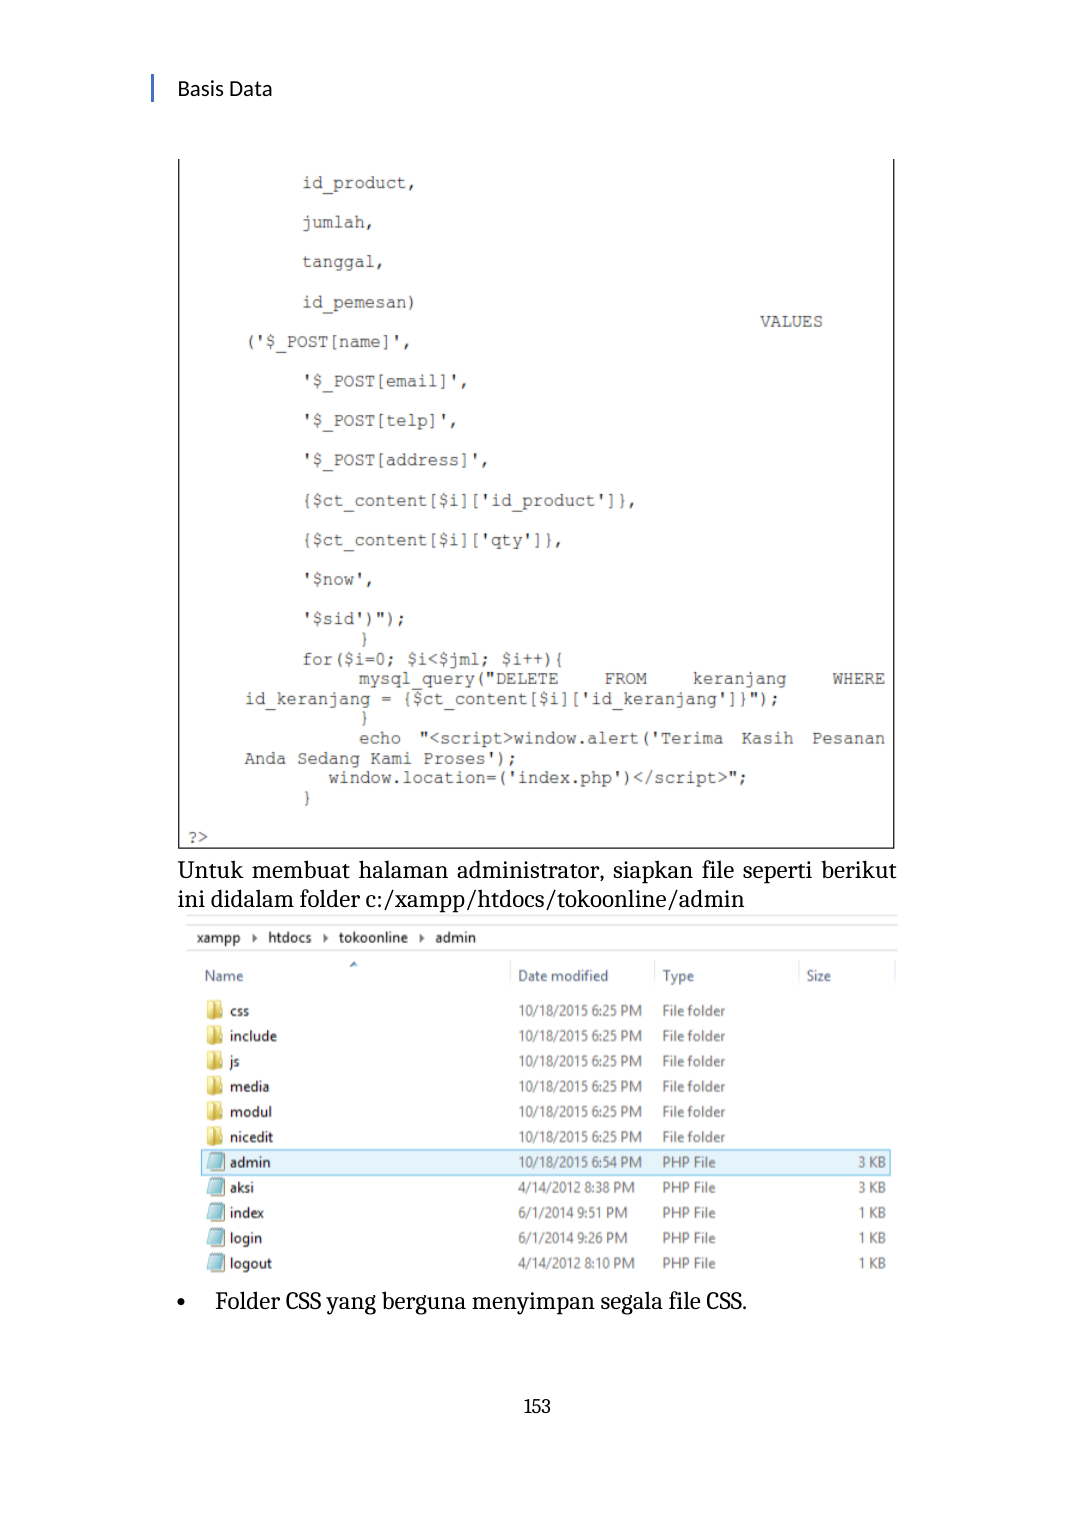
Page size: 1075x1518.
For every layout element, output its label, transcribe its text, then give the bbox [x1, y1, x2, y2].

list Folder CSS yang berguna menyimpan segala file CSS. [177, 1287, 898, 1316]
picture [177, 159, 898, 856]
text Untuk membuat halaman administrator, siapkan file seperti berikut ini didalam folder c:/xampp/htdocs/tokoonline/admin [177, 856, 898, 913]
picture [177, 913, 898, 1287]
